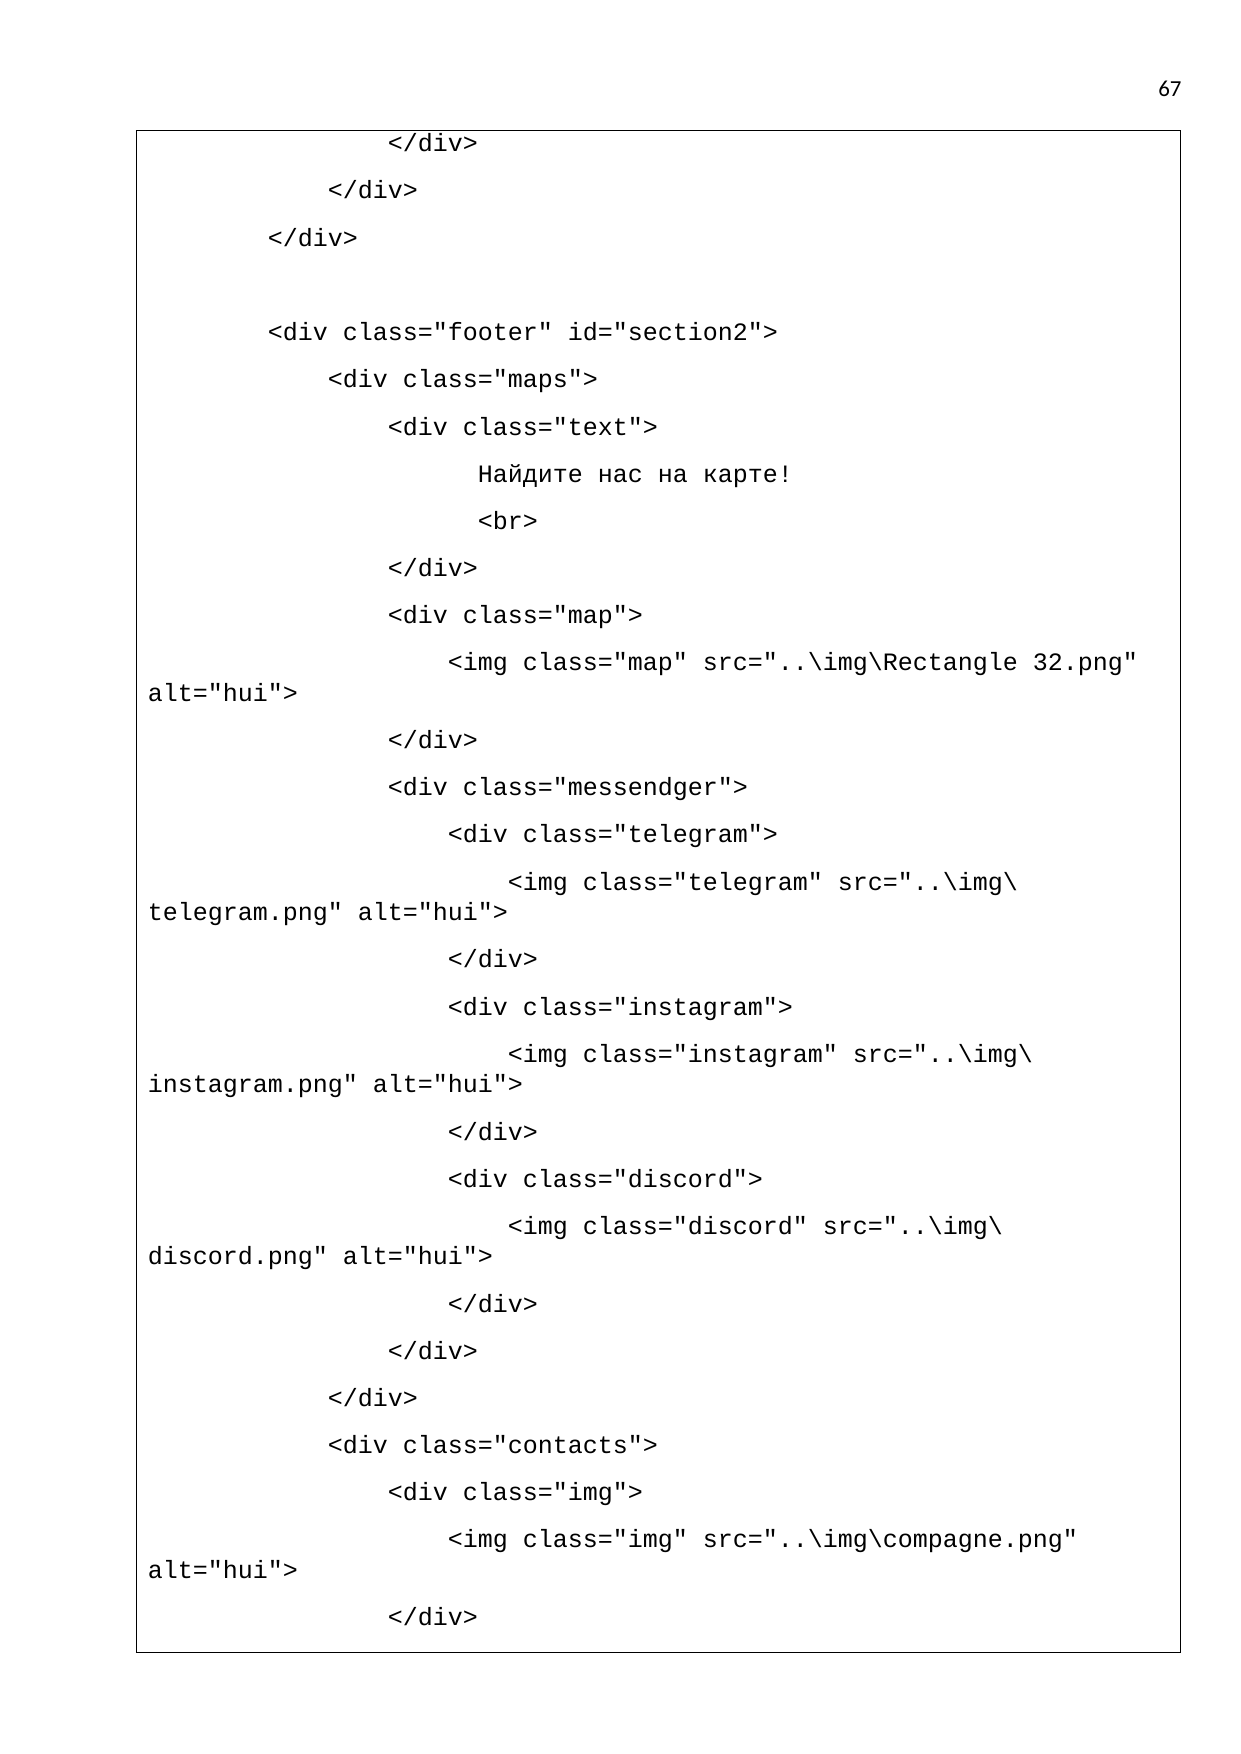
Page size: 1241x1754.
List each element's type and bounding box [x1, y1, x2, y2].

table_header [137, 131, 1180, 1652]
